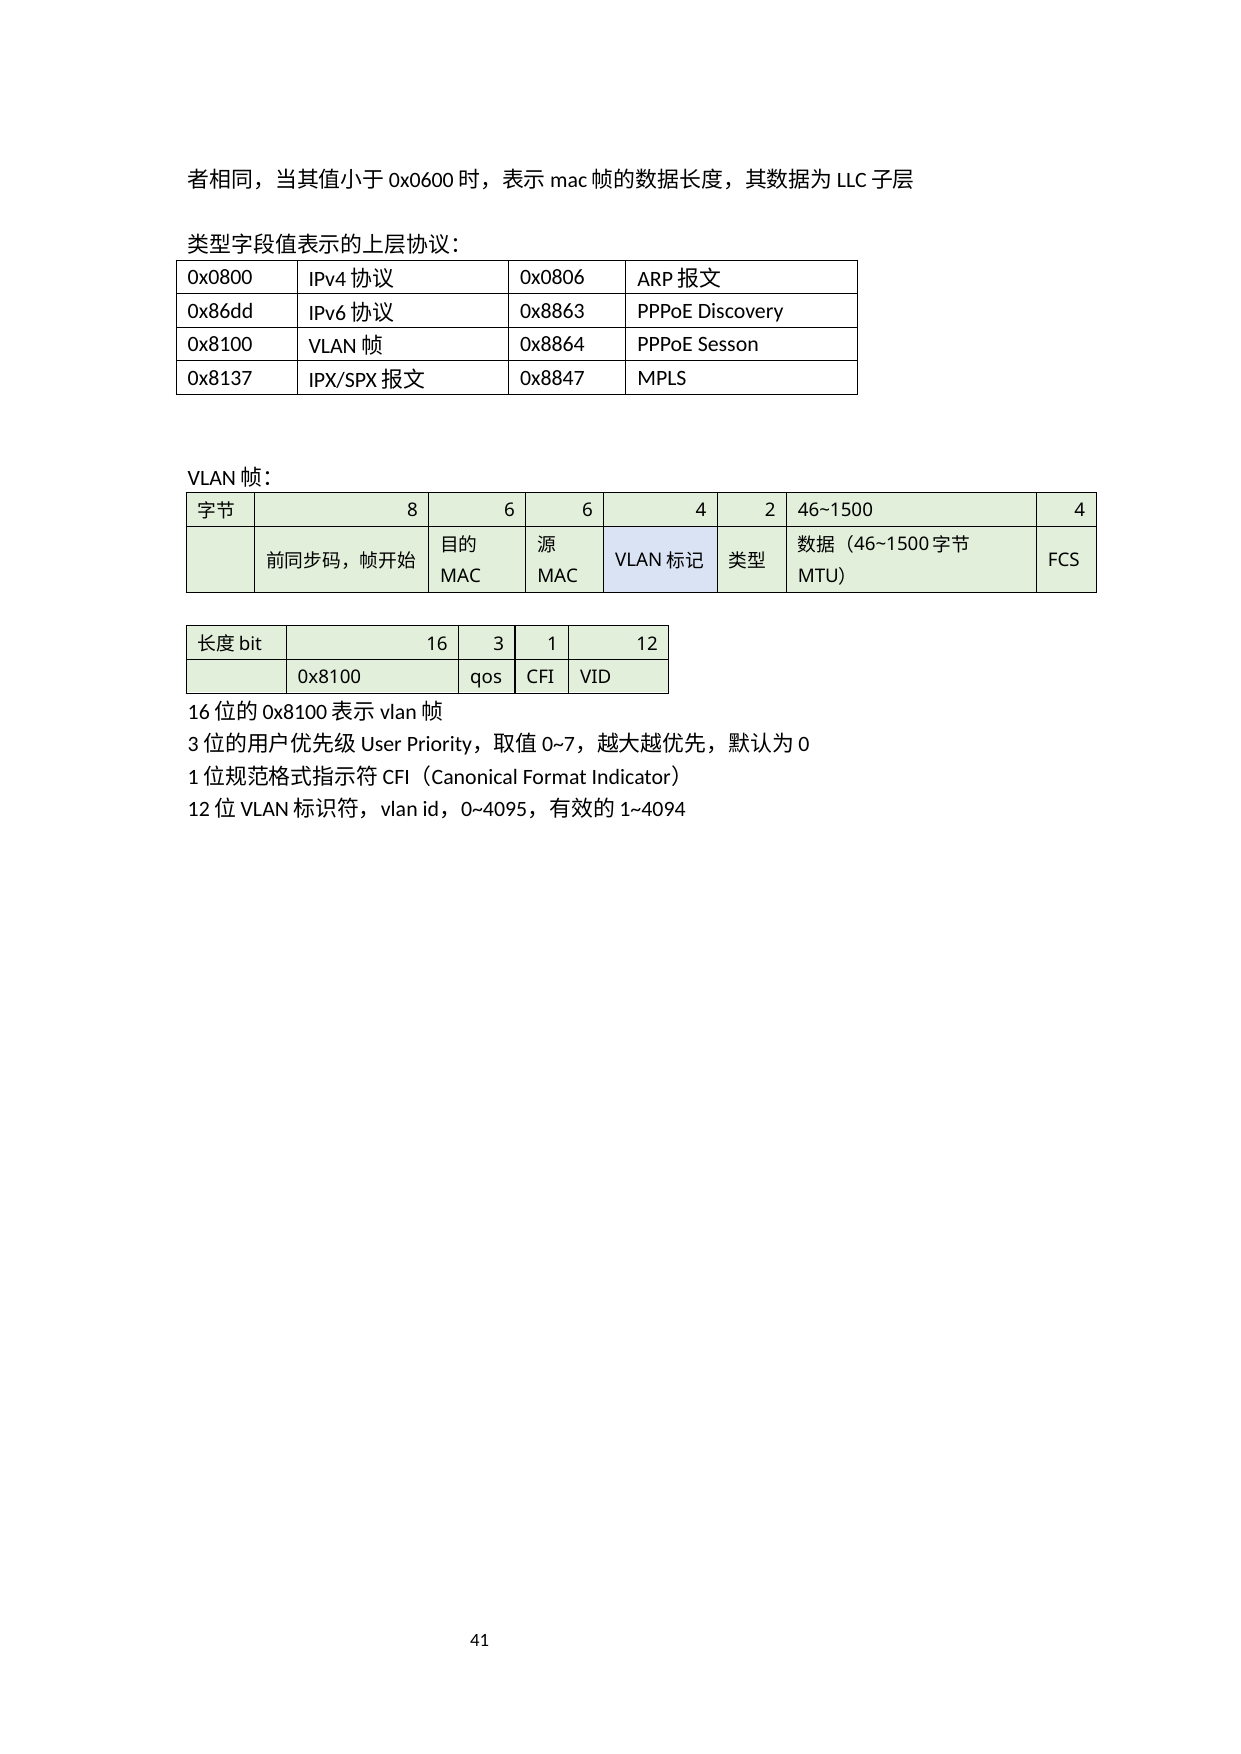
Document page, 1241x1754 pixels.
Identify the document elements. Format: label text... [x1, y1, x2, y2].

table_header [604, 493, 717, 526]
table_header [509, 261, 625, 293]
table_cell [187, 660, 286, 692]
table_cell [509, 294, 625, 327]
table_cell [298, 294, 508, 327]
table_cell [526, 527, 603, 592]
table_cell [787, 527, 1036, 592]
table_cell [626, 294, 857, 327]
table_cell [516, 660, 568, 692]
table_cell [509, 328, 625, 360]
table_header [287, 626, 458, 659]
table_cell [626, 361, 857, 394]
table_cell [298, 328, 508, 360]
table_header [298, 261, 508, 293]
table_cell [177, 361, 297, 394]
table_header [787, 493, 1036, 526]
text 12位VLAN标识符，vlan id，0~4095，有效的1~4094 [187, 791, 1053, 823]
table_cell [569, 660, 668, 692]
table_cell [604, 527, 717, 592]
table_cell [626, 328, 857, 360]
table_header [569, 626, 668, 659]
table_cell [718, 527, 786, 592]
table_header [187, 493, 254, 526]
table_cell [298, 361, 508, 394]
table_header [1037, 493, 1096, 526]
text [187, 162, 1053, 194]
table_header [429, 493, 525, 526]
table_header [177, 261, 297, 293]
text 3位的用户优先级User Priority，取值0~7，越大越优先，默认为0 [187, 726, 1053, 758]
text 类型字段值表示的上层协议： [187, 227, 1053, 259]
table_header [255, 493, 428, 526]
text VLAN帧： [187, 460, 1053, 492]
text 1位规范格式指示符CFI（Canonical Format Indicator） [187, 758, 1053, 791]
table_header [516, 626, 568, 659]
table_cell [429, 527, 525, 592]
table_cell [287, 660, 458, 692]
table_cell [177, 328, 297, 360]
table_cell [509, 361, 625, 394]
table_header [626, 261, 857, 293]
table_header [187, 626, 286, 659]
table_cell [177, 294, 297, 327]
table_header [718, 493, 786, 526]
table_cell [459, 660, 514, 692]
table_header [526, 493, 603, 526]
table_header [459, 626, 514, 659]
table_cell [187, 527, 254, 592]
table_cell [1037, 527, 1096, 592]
text 16位的0x8100表示vlan帧 [187, 693, 1053, 726]
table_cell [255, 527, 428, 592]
